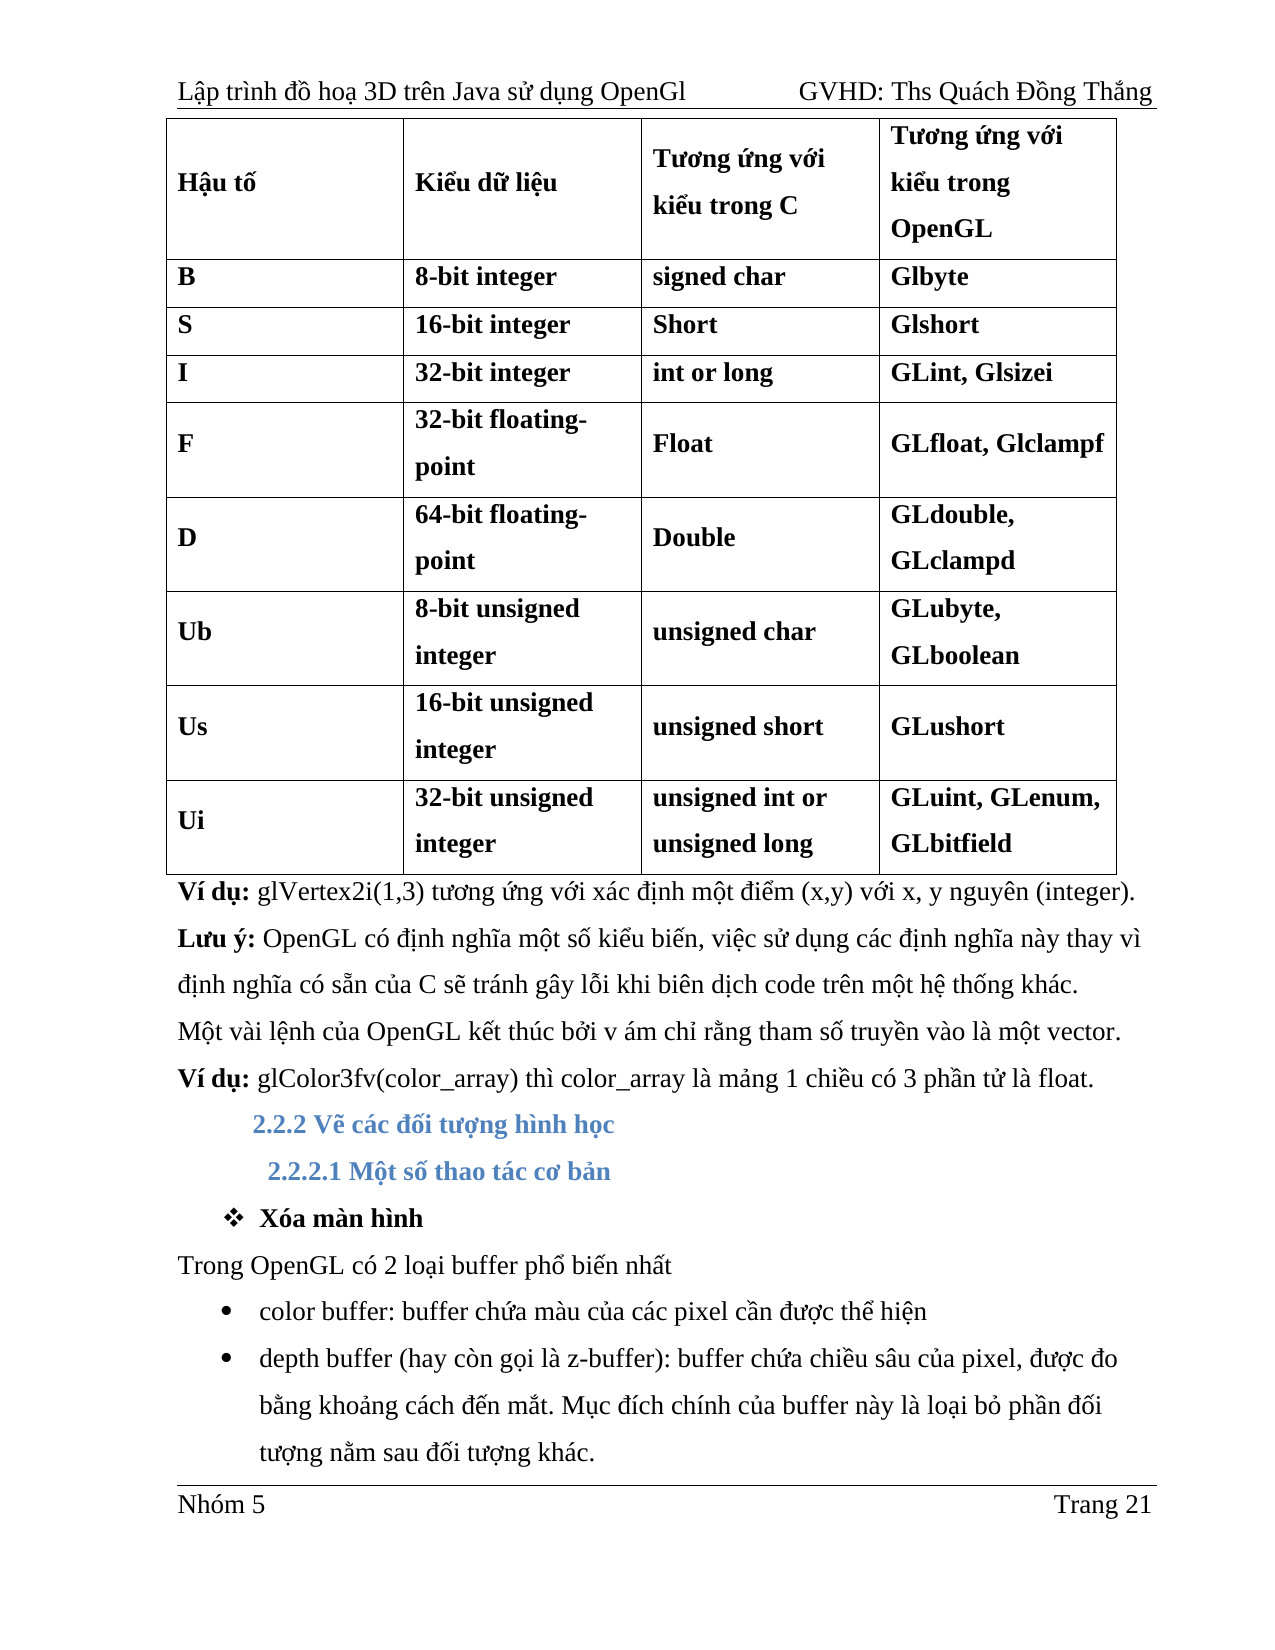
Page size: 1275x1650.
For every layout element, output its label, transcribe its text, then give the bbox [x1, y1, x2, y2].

table_cell 16-bit integer [404, 308, 641, 354]
text Trong OpenGL có 2 loại buffer phổ biến nhất [177, 1249, 1157, 1280]
table_cell 32-bit floating-point [404, 403, 641, 497]
table_cell 16-bit unsigned integer [404, 686, 641, 780]
table_cell Short [642, 308, 879, 354]
table_cell 32-bit integer [404, 356, 641, 402]
text Lưu ý: OpenGL có định nghĩa một số kiểu biến, việc sử dụng các định nghĩa này thay vì định nghĩa có sẵn của C sẽ tránh gây lỗi khi biên dịch code trên một hệ thống khác. [177, 922, 1157, 1000]
table_cell Float [642, 403, 879, 497]
table_cell 8-bit integer [404, 260, 641, 307]
table_cell GLfloat, Glclampf [880, 403, 1116, 497]
table_cell GLushort [880, 686, 1116, 780]
table_cell signed char [642, 260, 879, 307]
table_cell GLubyte, GLboolean [880, 592, 1116, 685]
subtitle 2.2.2 Vẽ các đối tượng hình học [252, 1108, 1157, 1140]
text Ví dụ: glColor3fv(color_array) thì color_array là mảng 1 chiều có 3 phần tử là float. [177, 1062, 1157, 1093]
table_header Kiểu dữ liệu [404, 119, 641, 259]
table_cell unsigned short [642, 686, 879, 780]
list color buffer: buffer chứa màu của các pixel cần được thể hiện [222, 1295, 1157, 1327]
list depth buffer (hay còn gọi là z-buffer): buffer chứa chiều sâu của pixel, được đo bằng khoảng cách đến mắt. Mục đích chính của buffer này là loại bỏ phần đối tượng nằm sau đối tượng khác. [222, 1342, 1157, 1467]
table_cell GLdouble, GLclampd [880, 498, 1116, 591]
list Xóa màn hình [222, 1202, 1157, 1233]
table_cell Glshort [880, 308, 1116, 354]
table_cell F [167, 403, 403, 497]
table_cell B [167, 260, 403, 307]
table_header Tương ứng với kiểu trong OpenGL [880, 119, 1116, 259]
table_cell GLint, Glsizei [880, 356, 1116, 402]
table_cell unsigned char [642, 592, 879, 685]
text Một vài lệnh của OpenGL kết thúc bởi v ám chỉ rằng tham số truyền vào là một vector. [177, 1015, 1157, 1046]
table_cell Glbyte [880, 260, 1116, 307]
table_cell 32-bit unsigned integer [404, 781, 641, 874]
table_cell Ub [167, 592, 403, 685]
text Ví dụ: glVertex2i(1,3) tương ứng với xác định một điểm (x,y) với x, y nguyên (integer). [177, 875, 1157, 906]
table_header Hậu tố [167, 119, 403, 259]
table_cell int or long [642, 356, 879, 402]
table_cell I [167, 356, 403, 402]
table_cell 64-bit floating-point [404, 498, 641, 591]
table_cell Us [167, 686, 403, 780]
table_cell Double [642, 498, 879, 591]
table_cell 8-bit unsigned integer [404, 592, 641, 685]
subtitle 2.2.2.1 Một số thao tác cơ bản [267, 1155, 1157, 1186]
table_cell GLuint, GLenum, GLbitfield [880, 781, 1116, 874]
table_cell unsigned int or unsigned long [642, 781, 879, 874]
table_cell S [167, 308, 403, 354]
table_cell D [167, 498, 403, 591]
table_cell Ui [167, 781, 403, 874]
table_header Tương ứng với kiểu trong C [642, 119, 879, 259]
